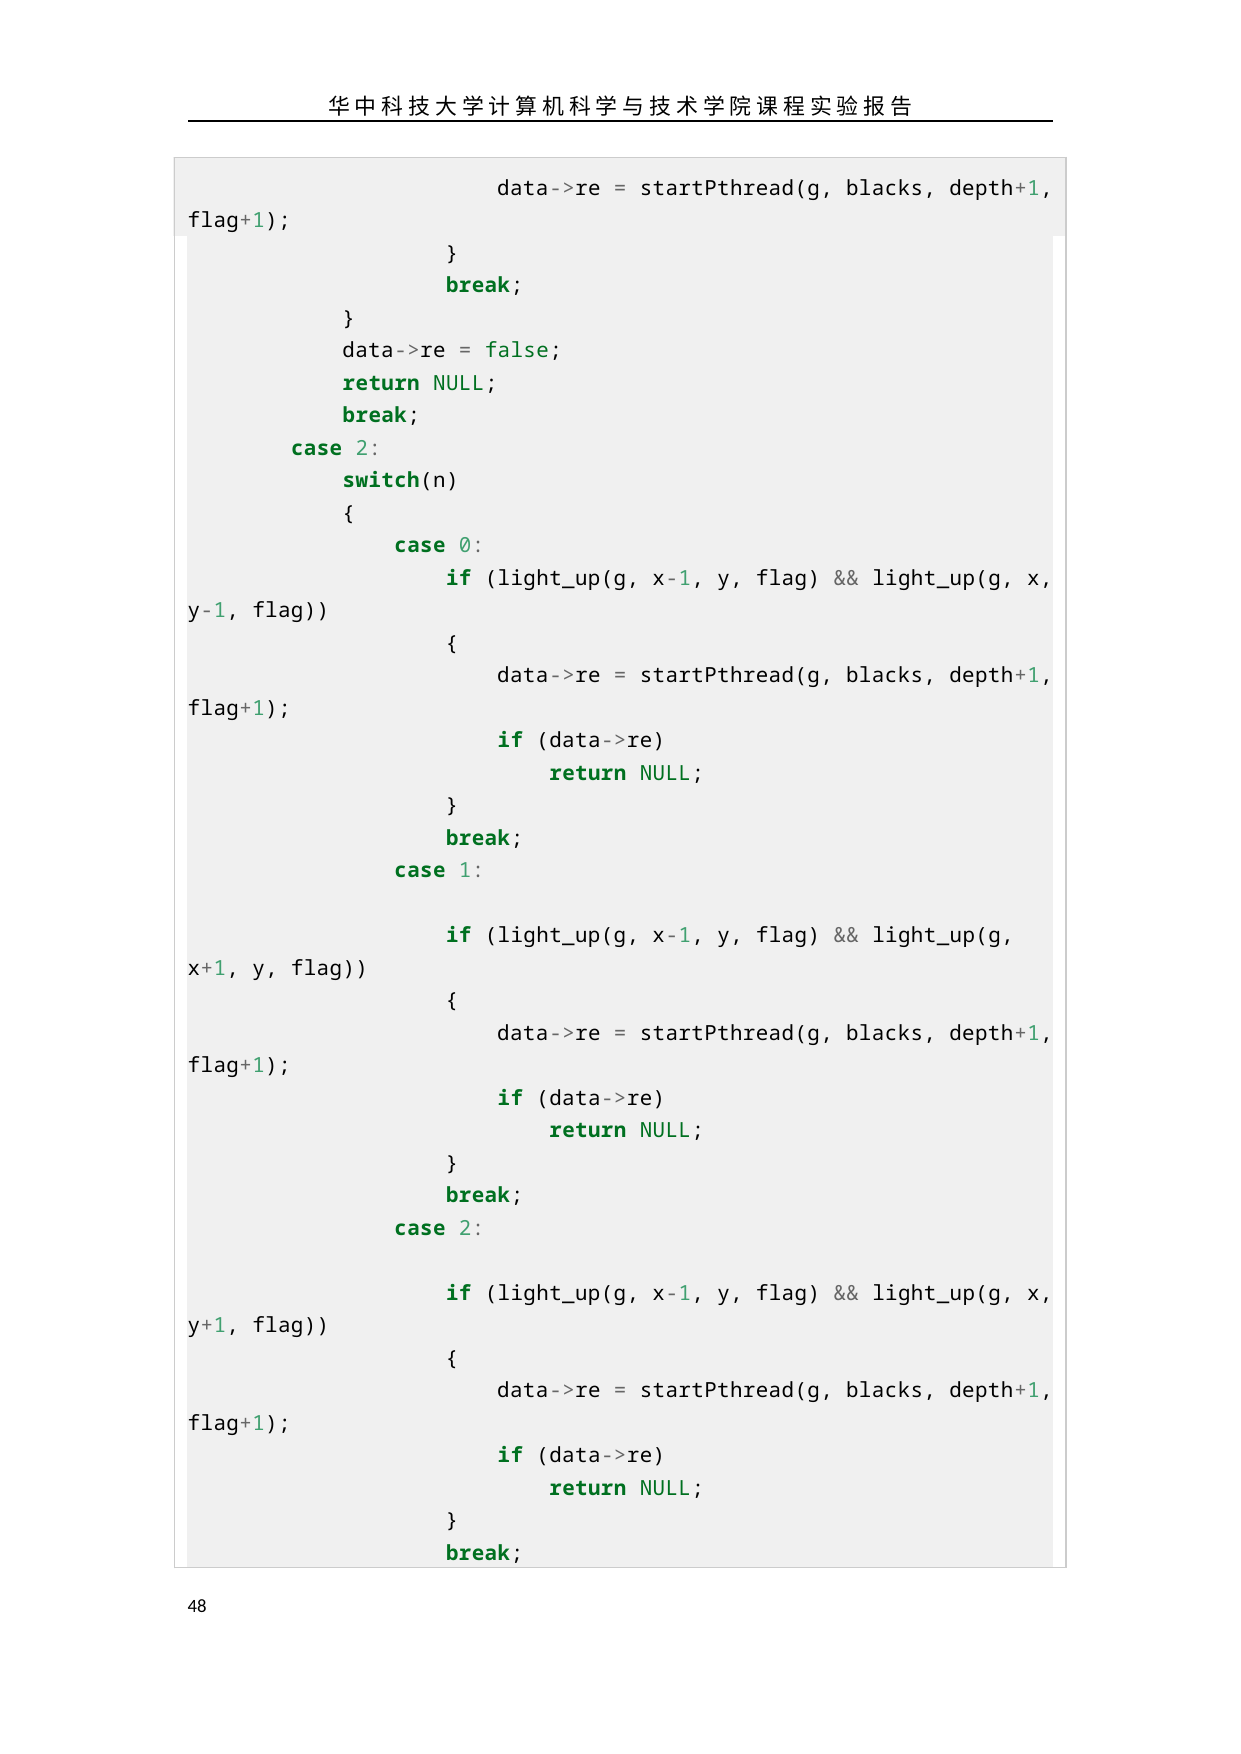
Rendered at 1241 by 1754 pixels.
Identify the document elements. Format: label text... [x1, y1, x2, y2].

text break; [187, 1536, 1053, 1567]
text break; [187, 398, 1053, 431]
text if (data->re) [187, 723, 1053, 756]
text return NULL; [187, 366, 1053, 398]
text if (data->re) [187, 1438, 1053, 1471]
text case 2: [187, 1211, 1053, 1243]
text data->re = startPthread(g, blacks, depth+1, flag+1); [175, 158, 1065, 236]
text if (light_up(g, x-1, y, flag) && light_up(g, x, y-1, flag)) [187, 561, 1053, 626]
text break; [187, 821, 1053, 853]
text data->re = false; [187, 333, 1053, 366]
text if (light_up(g, x-1, y, flag) && light_up(g, x+1, y, flag)) [187, 918, 1053, 983]
text data->re = startPthread(g, blacks, depth+1, flag+1); [187, 658, 1053, 723]
text return NULL; [187, 1471, 1053, 1503]
text { [187, 496, 1053, 528]
text { [187, 1341, 1053, 1373]
text } [187, 788, 1053, 821]
text } [187, 1503, 1053, 1536]
text case 2: [187, 431, 1053, 463]
text } [187, 236, 1053, 268]
text return NULL; [187, 756, 1053, 788]
text { [187, 983, 1053, 1016]
text break; [187, 1178, 1053, 1211]
text break; [187, 268, 1053, 301]
text } [187, 1146, 1053, 1178]
text { [187, 626, 1053, 658]
text case 1: [187, 853, 1053, 886]
text if (data->re) [187, 1081, 1053, 1113]
text case 0: [187, 528, 1053, 561]
text switch(n) [187, 463, 1053, 496]
text data->re = startPthread(g, blacks, depth+1, flag+1); [187, 1016, 1053, 1081]
text } [187, 301, 1053, 333]
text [187, 1373, 1053, 1438]
text return NULL; [187, 1113, 1053, 1146]
text if (light_up(g, x-1, y, flag) && light_up(g, x, y+1, flag)) [187, 1276, 1053, 1341]
